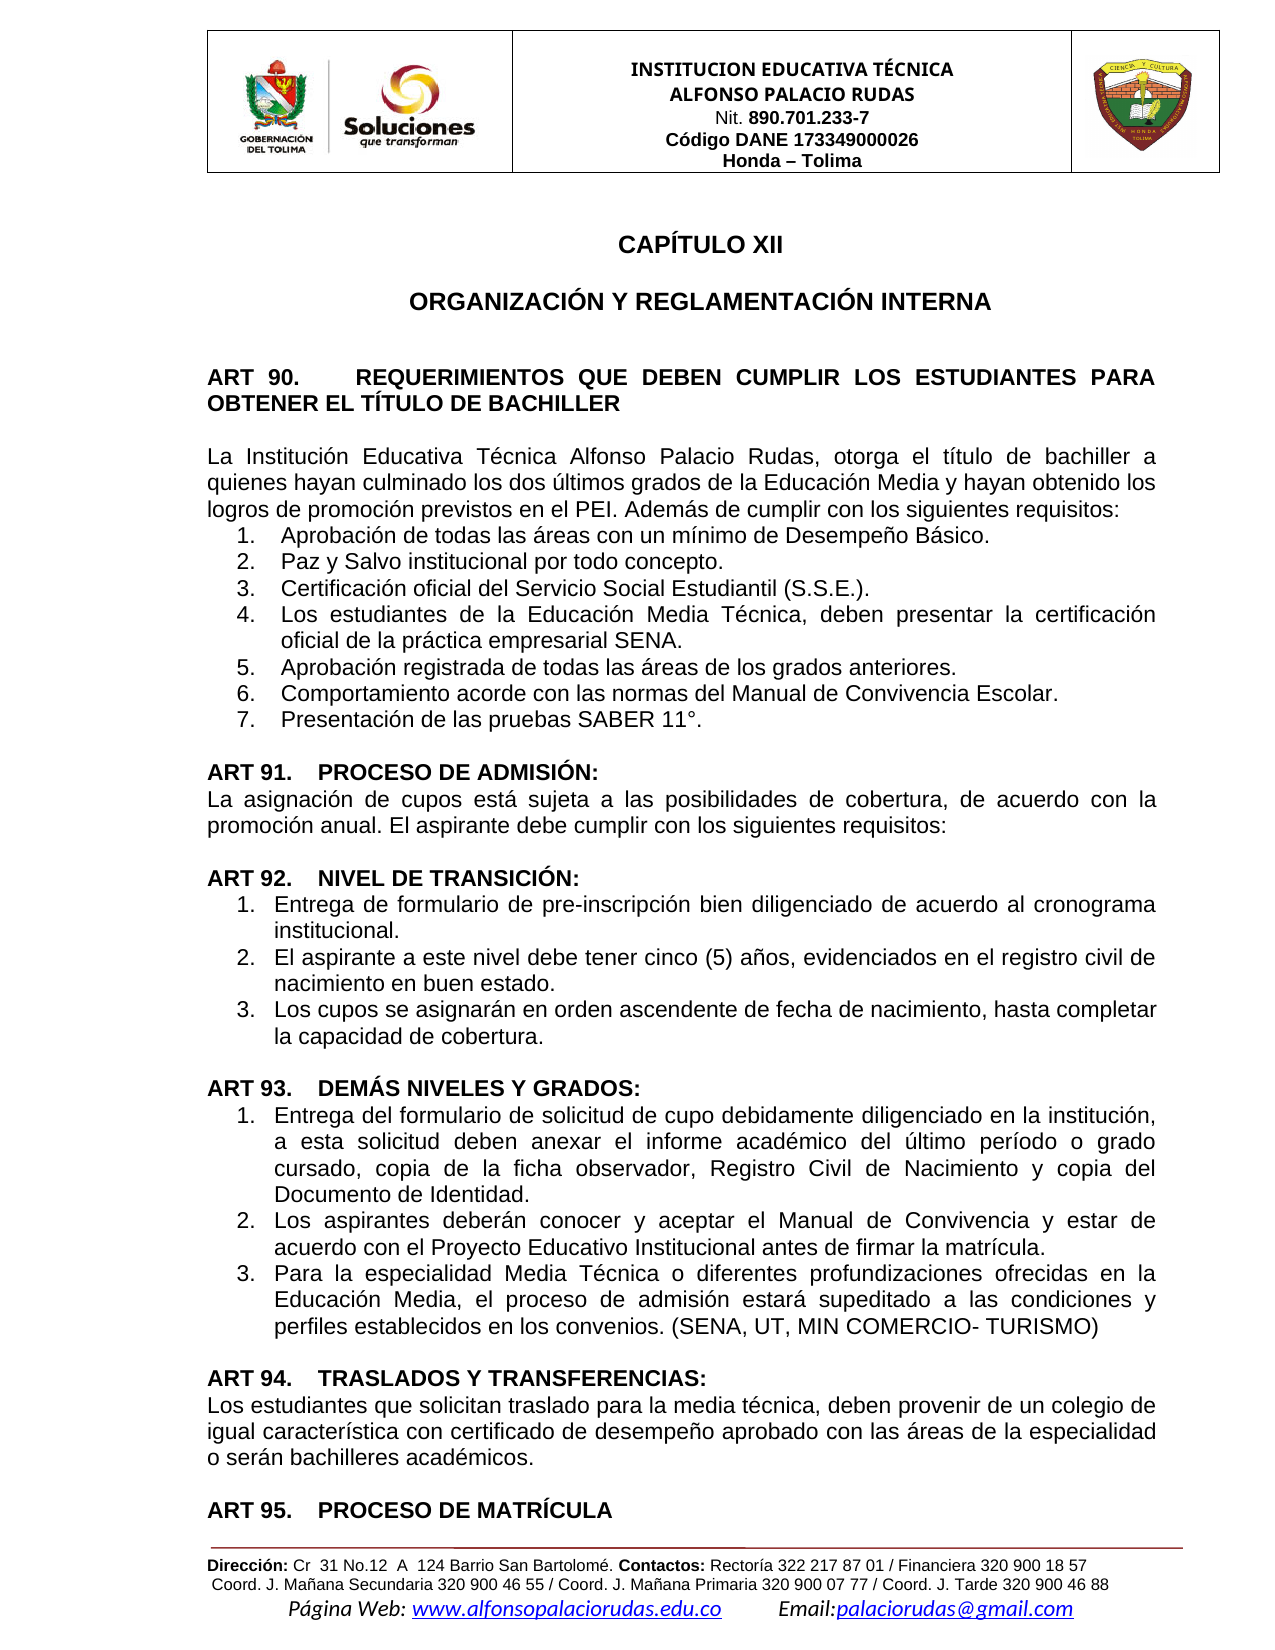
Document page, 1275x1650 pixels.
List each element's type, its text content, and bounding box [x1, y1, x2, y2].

text ORGANIZACIÓN Y REGLAMENTACIÓN INTERNA [244, 287, 1157, 316]
text La Institución Educativa Técnica Alfonso Palacio Rudas, otorga el título de bachiller a quienes hayan culminado los dos últimos grados de la Educación Media y hayan obtenido los logros de promoción previstos en el PEI. Además de cumplir con los siguientes requisitos: [207, 443, 1157, 522]
list Comportamiento acorde con las normas del Manual de Convivencia Escolar. [236, 680, 1157, 706]
list ART 93. DEMÁS NIVELES Y GRADOS: [207, 1075, 1157, 1102]
list Para la especialidad Media Técnica o diferentes profundizaciones ofrecidas en la Educación Media, el proceso de admisión estará supeditado a las condiciones y perfiles establecidos en los convenios. (SENA, UT, MIN COMERCIO- TURISMO) [236, 1260, 1157, 1339]
list Aprobación registrada de todas las áreas de los grados anteriores. [236, 654, 1157, 680]
text ART 91. PROCESO DE ADMISIÓN: [207, 759, 1157, 786]
picture [238, 50, 480, 155]
text Los estudiantes que solicitan traslado para la media técnica, deben provenir de un colegio de igual característica con certificado de desempeño aprobado con las áreas de la especialidad o serán bachilleres académicos. [207, 1392, 1157, 1471]
list Los cupos se asignarán en orden ascendente de fecha de nacimiento, hasta completar la capacidad de cobertura. [236, 996, 1157, 1049]
list Los aspirantes deberán conocer y aceptar el Manual de Convivencia y estar de acuerdo con el Proyecto Educativo Institucional antes de firmar la matrícula. [236, 1207, 1157, 1260]
list Aprobación de todas las áreas con un mínimo de Desempeño Básico. [236, 522, 1157, 548]
text ART 92. NIVEL DE TRANSICIÓN: [207, 864, 1157, 891]
list Entrega del formulario de solicitud de cupo debidamente diligenciado en la institución, a esta solicitud deben anexar el informe académico del último período o grado cursado, copia de la ficha observador, Registro Civil de Nacimiento y copia del Documento de Identidad. [236, 1102, 1157, 1207]
text ART 90. REQUERIMIENTOS QUE DEBEN CUMPLIR LOS ESTUDIANTES PARA OBTENER EL TÍTULO DE BACHILLER [207, 364, 1157, 417]
list Paz y Salvo institucional por todo concepto. [236, 548, 1157, 575]
text La asignación de cupos está sujeta a las posibilidades de cobertura, de acuerdo con la promoción anual. El aspirante debe cumplir con los siguientes requisitos: [207, 786, 1157, 838]
text ART 95. PROCESO DE MATRÍCULA [207, 1497, 1157, 1523]
list El aspirante a este nivel debe tener cinco (5) años, evidenciados en el registro civil de nacimiento en buen estado. [236, 944, 1157, 996]
list Presentación de las pruebas SABER 11°. [236, 706, 1157, 733]
list Certificación oficial del Servicio Social Estudiantil (S.S.E.). [236, 575, 1157, 601]
text ART 94. TRASLADOS Y TRANSFERENCIAS: [207, 1365, 1157, 1392]
text CAPÍTULO XII [244, 230, 1157, 258]
list Los estudiantes de la Educación Media Técnica, deben presentar la certificación oficial de la práctica empresarial SENA. [236, 601, 1157, 654]
list Entrega de formulario de pre-inscripción bien diligenciado de acuerdo al cronograma institucional. [236, 891, 1157, 944]
